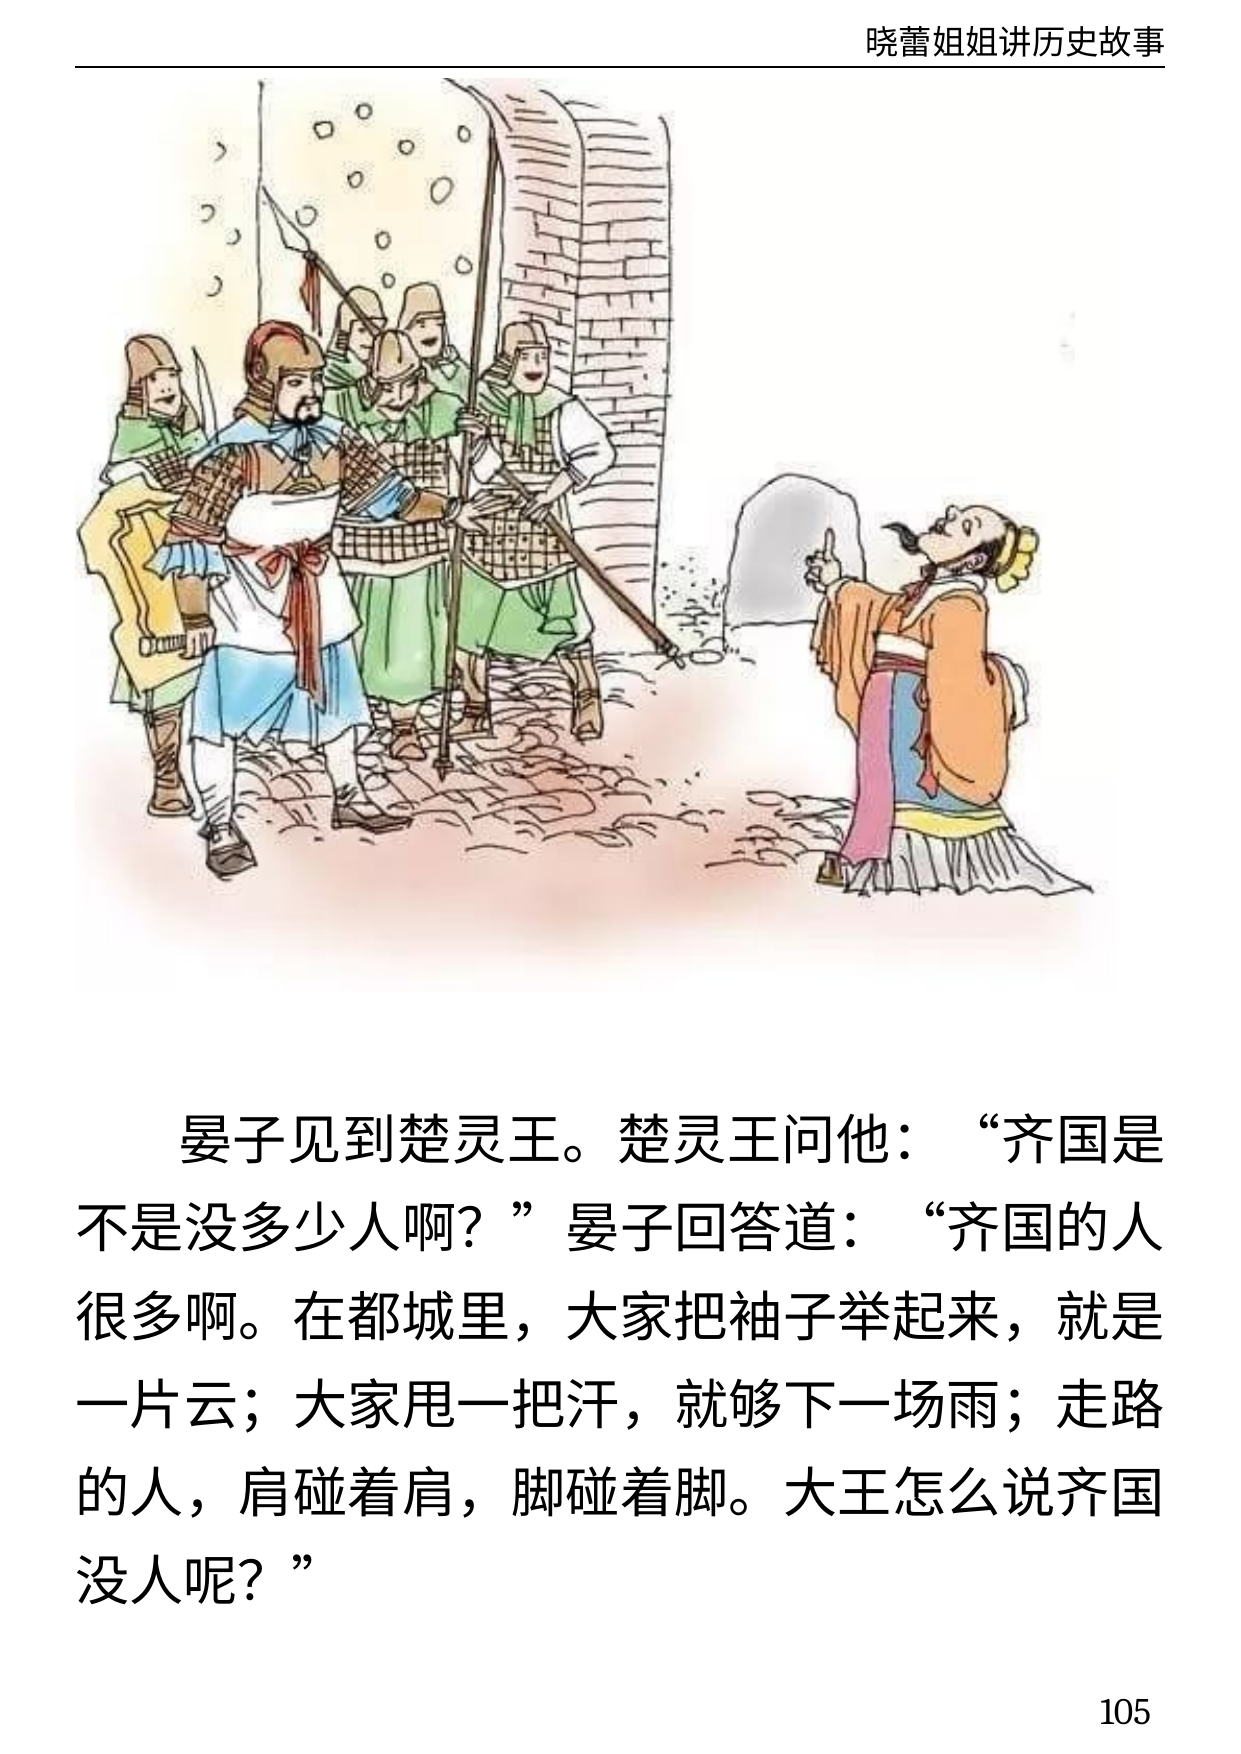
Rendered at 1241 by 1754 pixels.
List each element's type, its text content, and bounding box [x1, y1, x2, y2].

text 晏子见到楚灵王。楚灵王问他：“齐国是不是没多少人啊？”晏子回答道：“齐国的人很多啊。在都城里，大家把袖子举起来，就是一片云；大家甩一把汗，就够下一场雨；走路的人，肩碰着肩，脚碰着脚。大王怎么说齐国没人呢？” [75, 1092, 1165, 1621]
picture [75, 78, 1117, 992]
